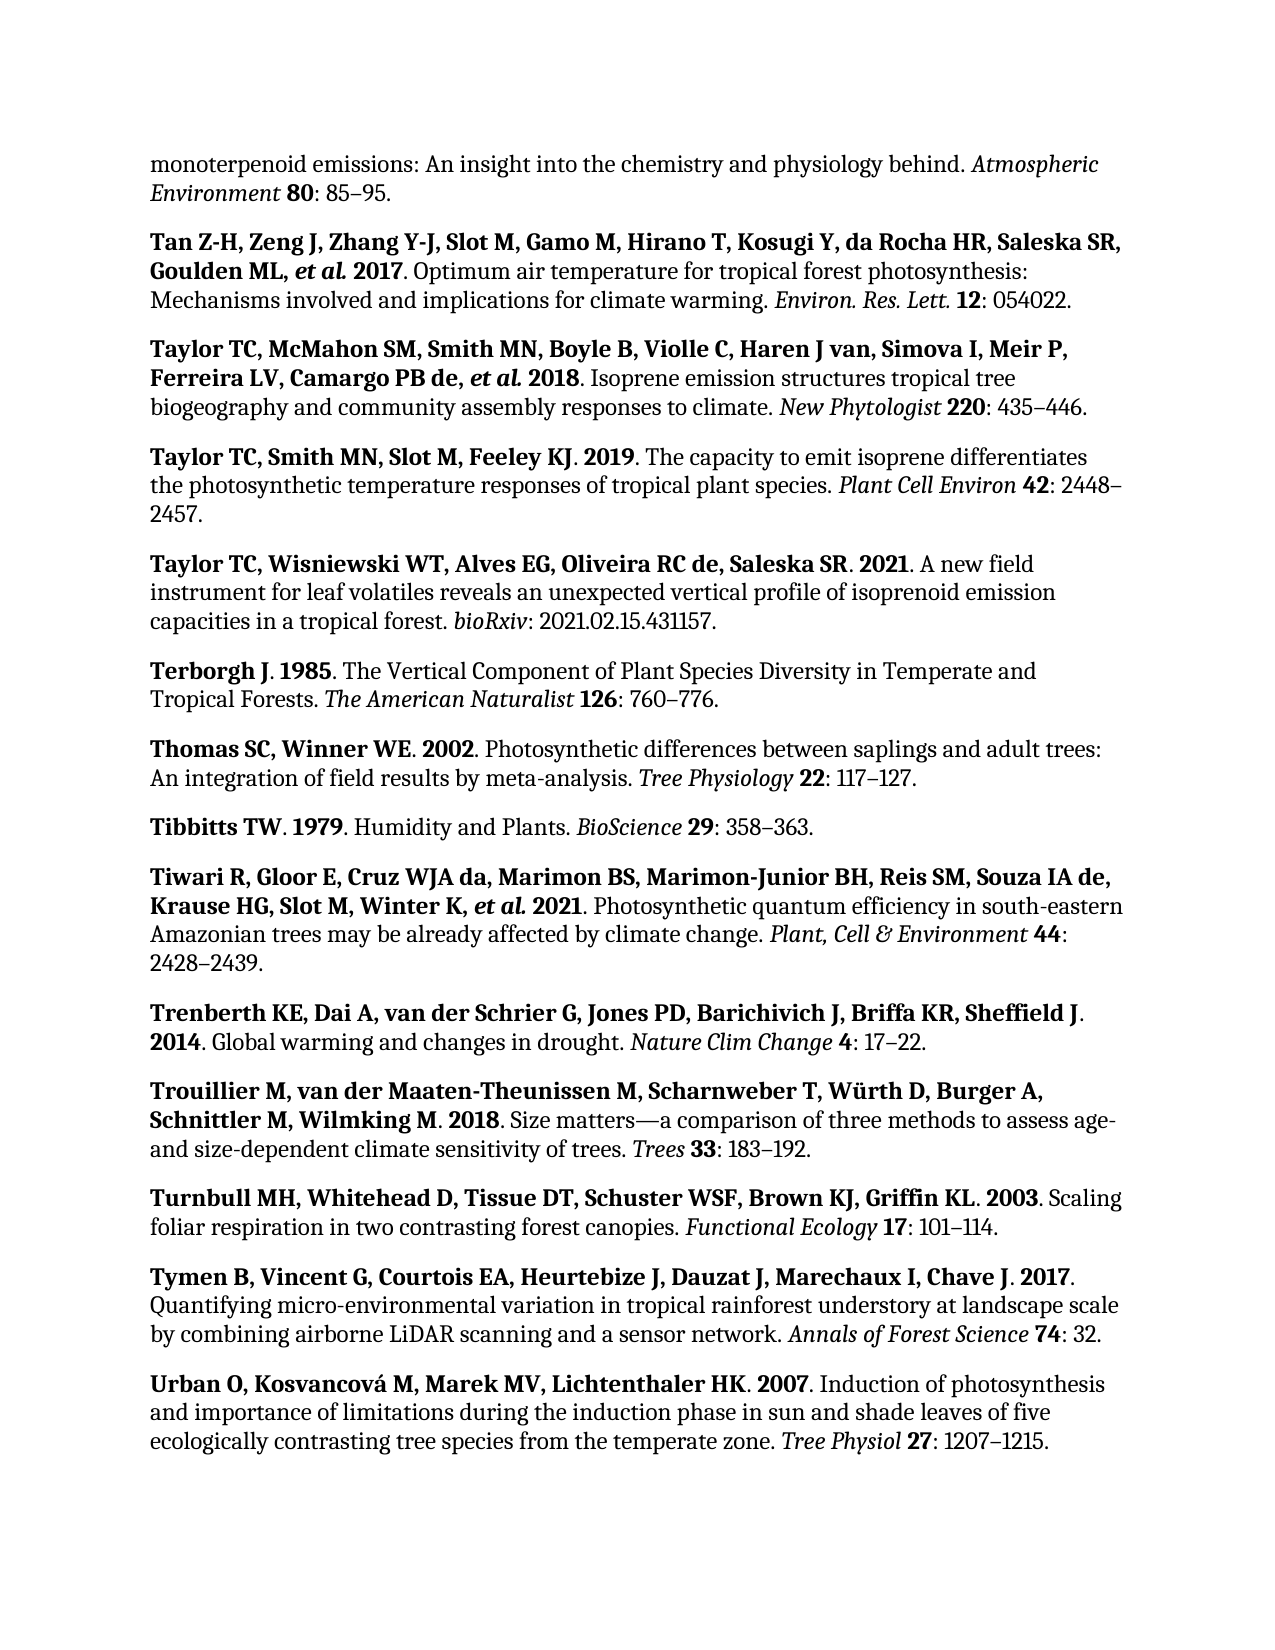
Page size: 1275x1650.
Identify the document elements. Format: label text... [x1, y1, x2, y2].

text Trenberth KE, Dai A, van der Schrier G, Jones PD, Barichivich J, Briffa KR, Sheffield J. 2014. Global warming and changes in drought. Nature Clim Change 4: 17–22. [150, 999, 1125, 1056]
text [150, 150, 1125, 207]
text Trouillier M, van der Maaten-Theunissen M, Scharnweber T, Würth D, Burger A, Schnittler M, Wilmking M. 2018. Size matters—a comparison of three methods to assess age- and size-dependent climate sensitivity of trees. Trees 33: 183–192. [150, 1077, 1125, 1163]
text Tymen B, Vincent G, Courtois EA, Heurtebize J, Dauzat J, Marechaux I, Chave J. 2017. Quantifying micro-environmental variation in tropical rainforest understory at landscape scale by combining airborne LiDAR scanning and a sensor network. Annals of Forest Science 74: 32. [150, 1262, 1125, 1349]
text Terborgh J. 1985. The Vertical Component of Plant Species Diversity in Temperate and Tropical Forests. The American Naturalist 126: 760–776. [150, 657, 1125, 714]
text Taylor TC, Wisniewski WT, Alves EG, Oliveira RC de, Saleska SR. 2021. A new field instrument for leaf volatiles reveals an unexpected vertical profile of isoprenoid emission capacities in a tropical forest. bioRxiv: 2021.02.15.431157. [150, 549, 1125, 636]
text Thomas SC, Winner WE. 2002. Photosynthetic differences between saplings and adult trees: An integration of field results by meta-analysis. Tree Physiology 22: 117–127. [150, 735, 1125, 792]
text Tiwari R, Gloor E, Cruz WJA da, Marimon BS, Marimon-Junior BH, Reis SM, Souza IA de, Krause HG, Slot M, Winter K, et al. 2021. Photosynthetic quantum efficiency in south-eastern Amazonian trees may be already affected by climate change. Plant, Cell & Environment 44: 2428–2439. [150, 863, 1125, 978]
text Urban O, Kosvancová M, Marek MV, Lichtenthaler HK. 2007. Induction of photosynthesis and importance of limitations during the induction phase in sun and shade leaves of five ecologically contrasting tree species from the temperate zone. Tree Physiol 27: 1207–1215. [150, 1369, 1125, 1456]
text Taylor TC, Smith MN, Slot M, Feeley KJ. 2019. The capacity to emit isoprene differentiates the photosynthetic temperature responses of tropical plant species. Plant Cell Environ 42: 2448–2457. [150, 442, 1125, 529]
text Taylor TC, McMahon SM, Smith MN, Boyle B, Violle C, Haren J van, Simova I, Meir P, Ferreira LV, Camargo PB de, et al. 2018. Isoprene emission structures tropical tree biogeography and community assembly responses to climate. New Phytologist 220: 435–446. [150, 335, 1125, 422]
text Tan Z-H, Zeng J, Zhang Y-J, Slot M, Gamo M, Hirano T, Kosugi Y, da Rocha HR, Saleska SR, Goulden ML, et al. 2017. Optimum air temperature for tropical forest photosynthesis: Mechanisms involved and implications for climate warming. Environ. Res. Lett. 12: 054022. [150, 228, 1125, 314]
text Tibbitts TW. 1979. Humidity and Plants. BioScience 29: 358–363. [150, 813, 1125, 842]
text Turnbull MH, Whitehead D, Tissue DT, Schuster WSF, Brown KJ, Griffin KL. 2003. Scaling foliar respiration in two contrasting forest canopies. Functional Ecology 17: 101–114. [150, 1184, 1125, 1242]
